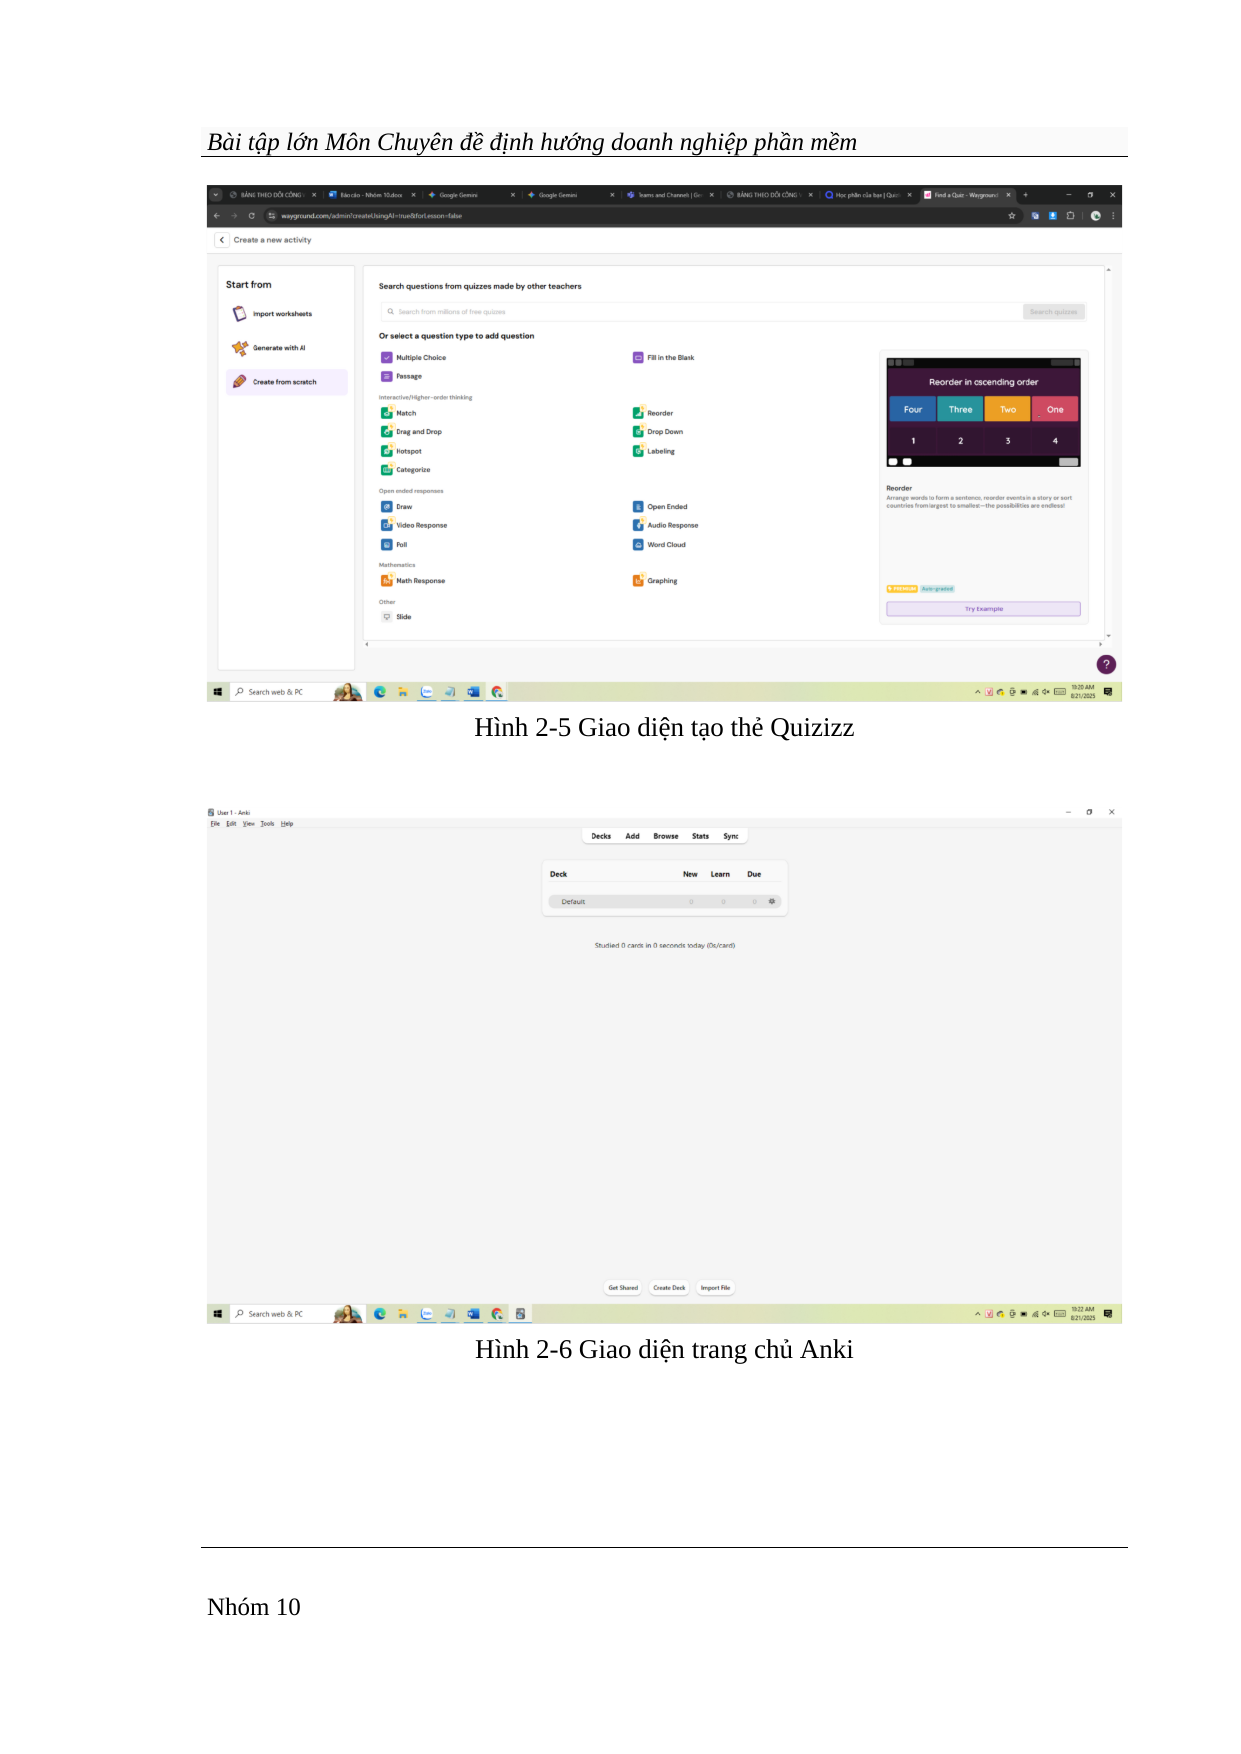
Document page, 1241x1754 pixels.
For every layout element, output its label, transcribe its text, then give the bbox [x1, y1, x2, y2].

text Hình 2-5 Giao diện tạo thẻ Quizizz [207, 711, 1122, 742]
text Hình 2-6 Giao diện trang chủ Anki [207, 1333, 1122, 1364]
picture [206, 807, 1123, 1324]
picture [206, 185, 1123, 702]
